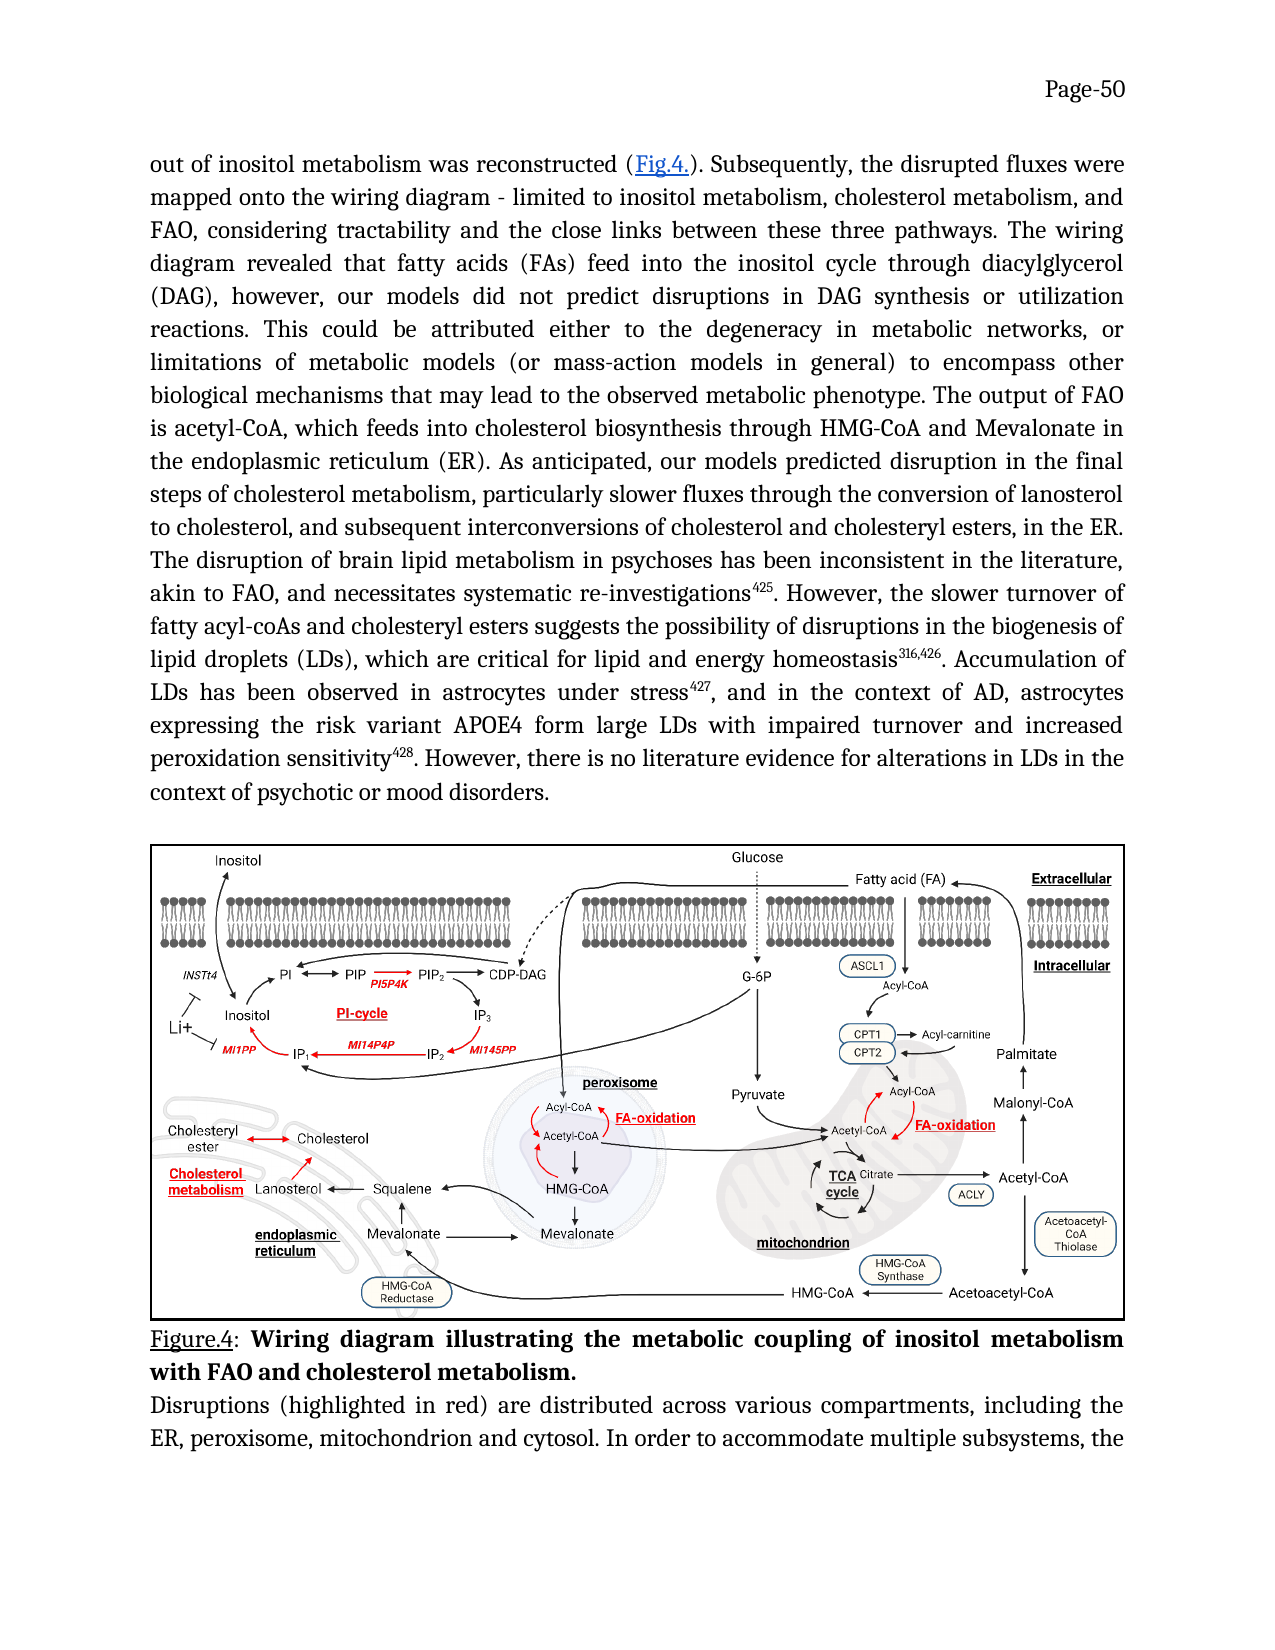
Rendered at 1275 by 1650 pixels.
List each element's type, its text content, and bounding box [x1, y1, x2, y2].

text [150, 1391, 1125, 1453]
picture [152, 846, 1123, 1318]
text Figure.4: Wiring diagram illustrating the metabolic coupling of inositol metabolism with FAO and cholesterol metabolism. [150, 1325, 1125, 1387]
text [150, 150, 1125, 806]
